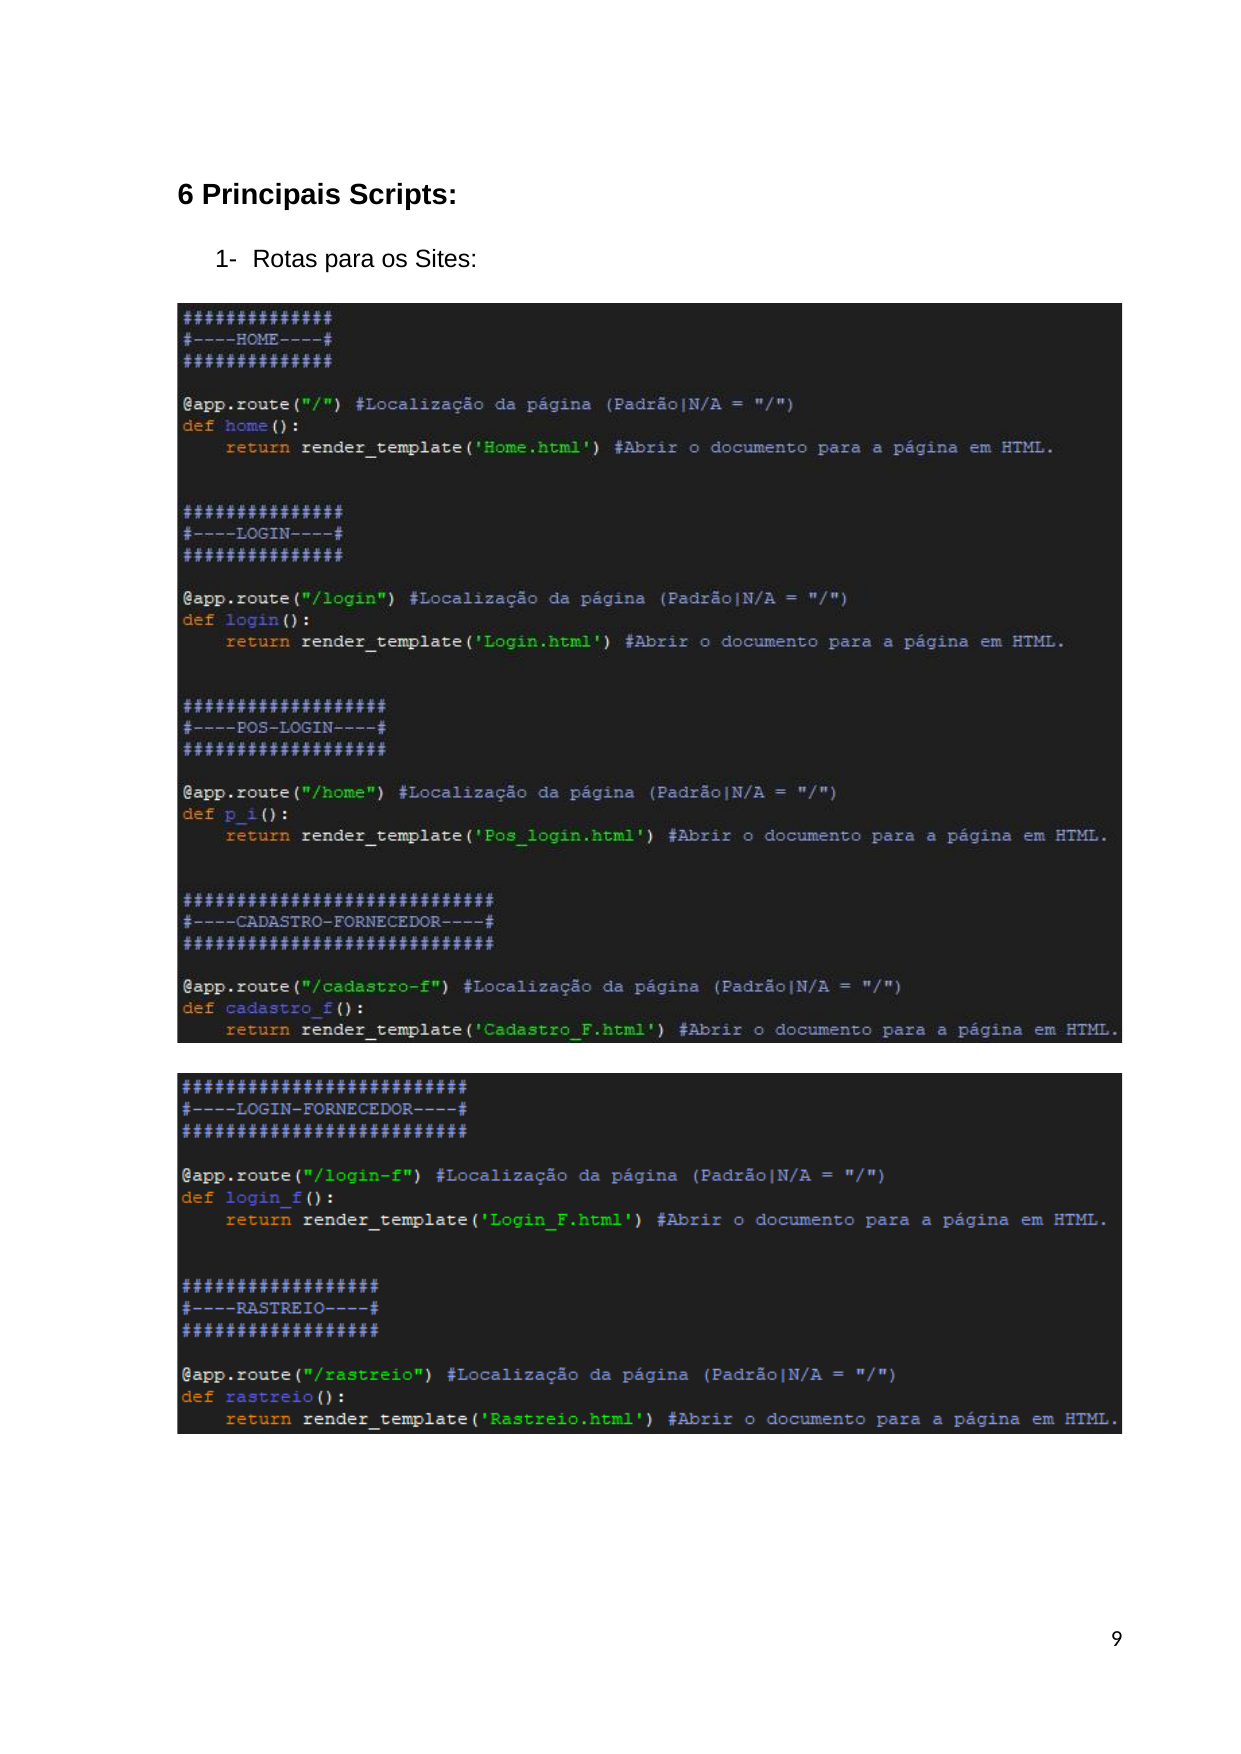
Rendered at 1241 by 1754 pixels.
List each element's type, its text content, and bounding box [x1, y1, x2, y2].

list Rotas para os Sites: [215, 244, 1122, 273]
picture [177, 1073, 1123, 1434]
picture [177, 303, 1123, 1043]
text 6 Principais Scripts: [177, 177, 1122, 211]
